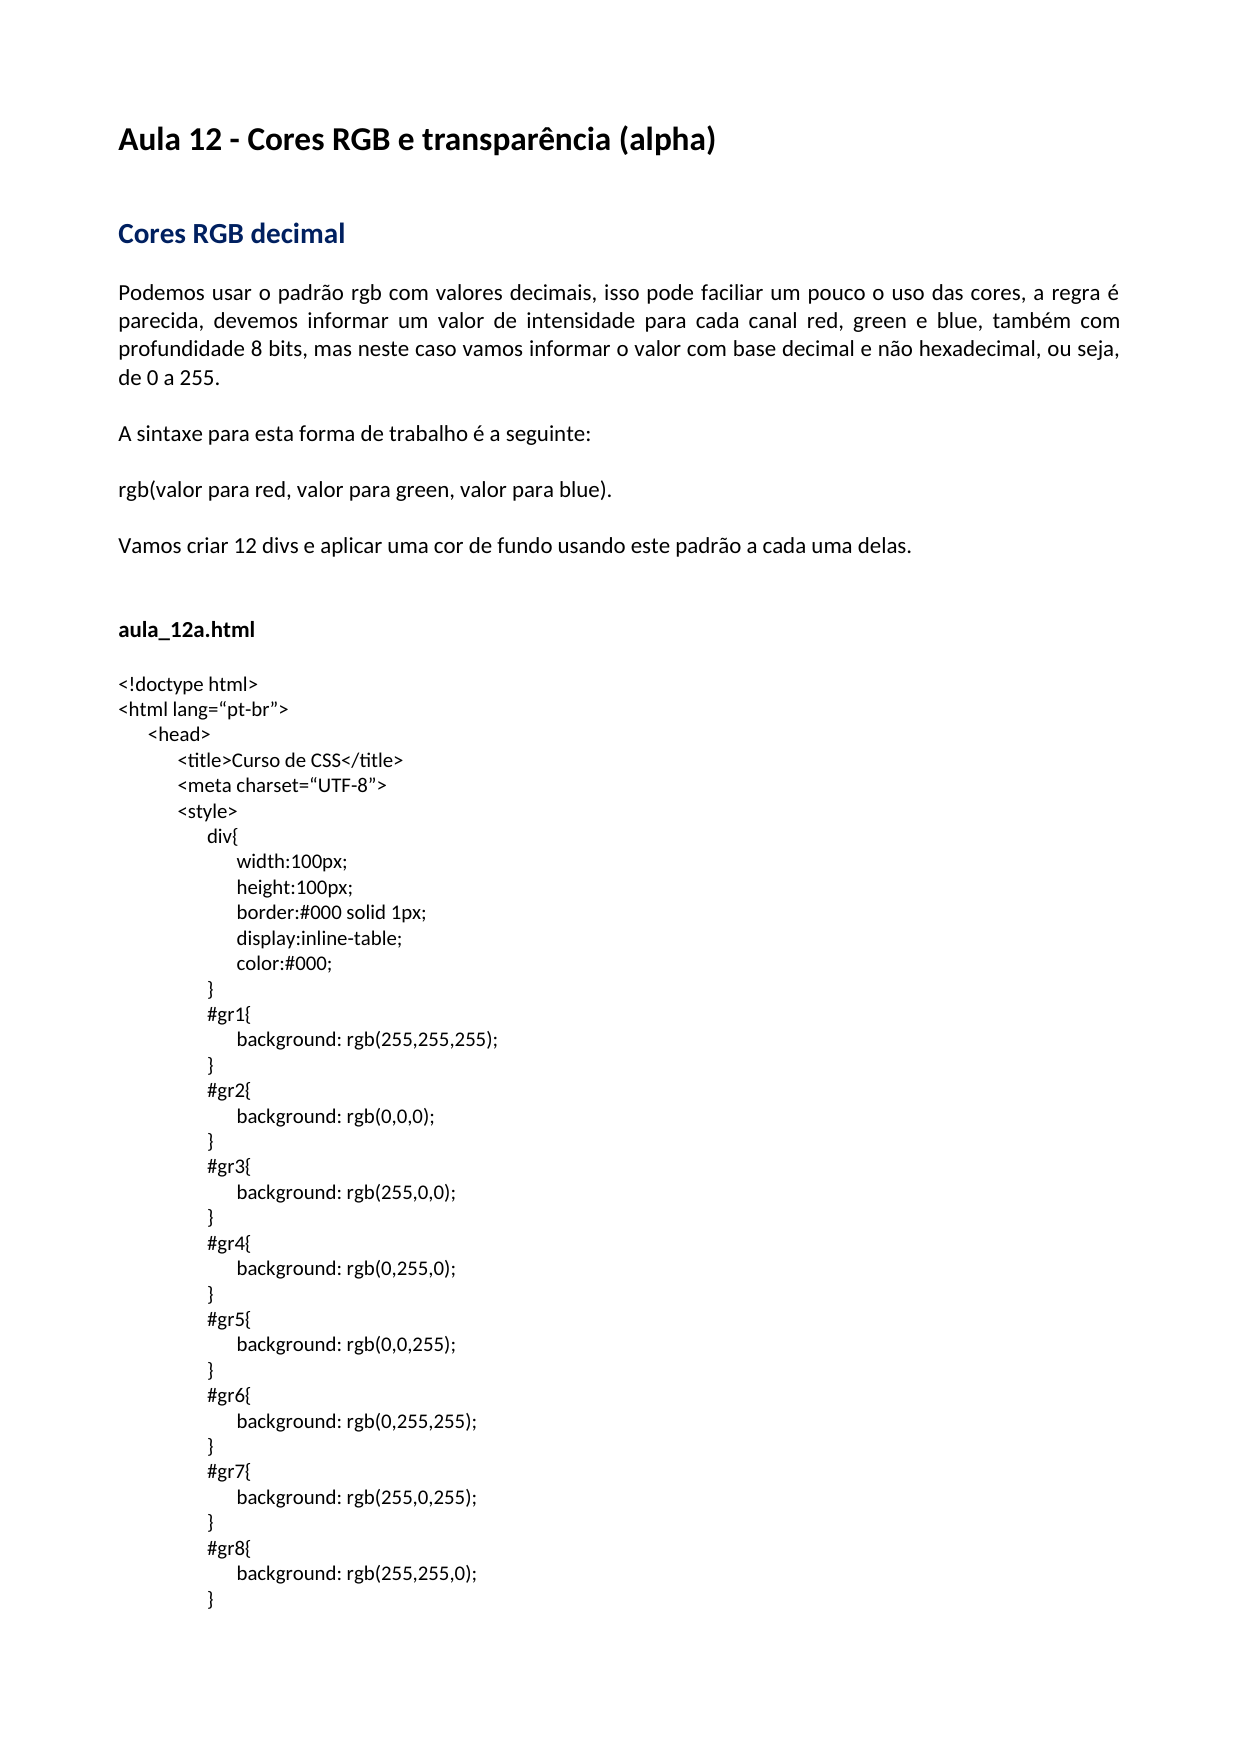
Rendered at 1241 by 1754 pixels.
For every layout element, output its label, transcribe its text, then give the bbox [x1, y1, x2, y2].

subtitle Aula 12 - Cores RGB e transparência (alpha) [118, 118, 1122, 159]
text #gr7{ [118, 1459, 1122, 1484]
text <meta charset=“UTF-8”> [118, 772, 1122, 798]
text display:inline-table; [118, 925, 1122, 950]
text #gr6{ [118, 1382, 1122, 1408]
text #gr5{ [118, 1306, 1122, 1332]
text } [118, 1281, 1122, 1306]
text #gr2{ [118, 1077, 1122, 1103]
text #gr4{ [118, 1230, 1122, 1255]
text div{ [118, 823, 1122, 849]
text background: rgb(0,255,0); [118, 1255, 1122, 1281]
text background: rgb(255,0,255); [118, 1484, 1122, 1509]
text background: rgb(0,0,255); [118, 1332, 1122, 1357]
text <html lang=“pt-br”> [118, 696, 1122, 722]
text background: rgb(255,255,0); [118, 1560, 1122, 1586]
text color:#000; [118, 950, 1122, 976]
text A sintaxe para esta forma de trabalho é a seguinte: [118, 419, 1122, 447]
text } [118, 1204, 1122, 1230]
text } [118, 1586, 1122, 1611]
text background: rgb(255,0,0); [118, 1179, 1122, 1204]
text rgb(valor para red, valor para green, valor para blue). [118, 475, 1122, 503]
text <!doctype html> [118, 671, 1122, 696]
text <title>Curso de CSS</title> [118, 747, 1122, 772]
text <head> [118, 722, 1122, 747]
text } [118, 1128, 1122, 1154]
text background: rgb(255,255,255); [118, 1027, 1122, 1052]
text height:100px; [118, 874, 1122, 899]
text aula_12a.html [118, 615, 1122, 643]
text #gr8{ [118, 1535, 1122, 1560]
text Vamos criar 12 divs e aplicar uma cor de fundo usando este padrão a cada uma delas. [118, 531, 1122, 559]
text border:#000 solid 1px; [118, 899, 1122, 925]
text width:100px; [118, 849, 1122, 874]
text } [118, 1052, 1122, 1077]
text #gr1{ [118, 1001, 1122, 1027]
text } [118, 1433, 1122, 1459]
text } [118, 1509, 1122, 1535]
text background: rgb(0,255,255); [118, 1408, 1122, 1433]
subtitle Cores RGB decimal [118, 215, 1122, 251]
text } [118, 976, 1122, 1001]
text #gr3{ [118, 1154, 1122, 1179]
text Podemos usar o padrão rgb com valores decimais, isso pode faciliar um pouco o uso das cores, a regra é parecida, devemos informar um valor de intensidade para cada canal red, green e blue, também com profundidade 8 bits, mas neste caso vamos informar o valor com base decimal e não hexadecimal, ou seja, de 0 a 255. [118, 278, 1122, 391]
text } [118, 1357, 1122, 1382]
text background: rgb(0,0,0); [118, 1103, 1122, 1128]
text <style> [118, 798, 1122, 823]
